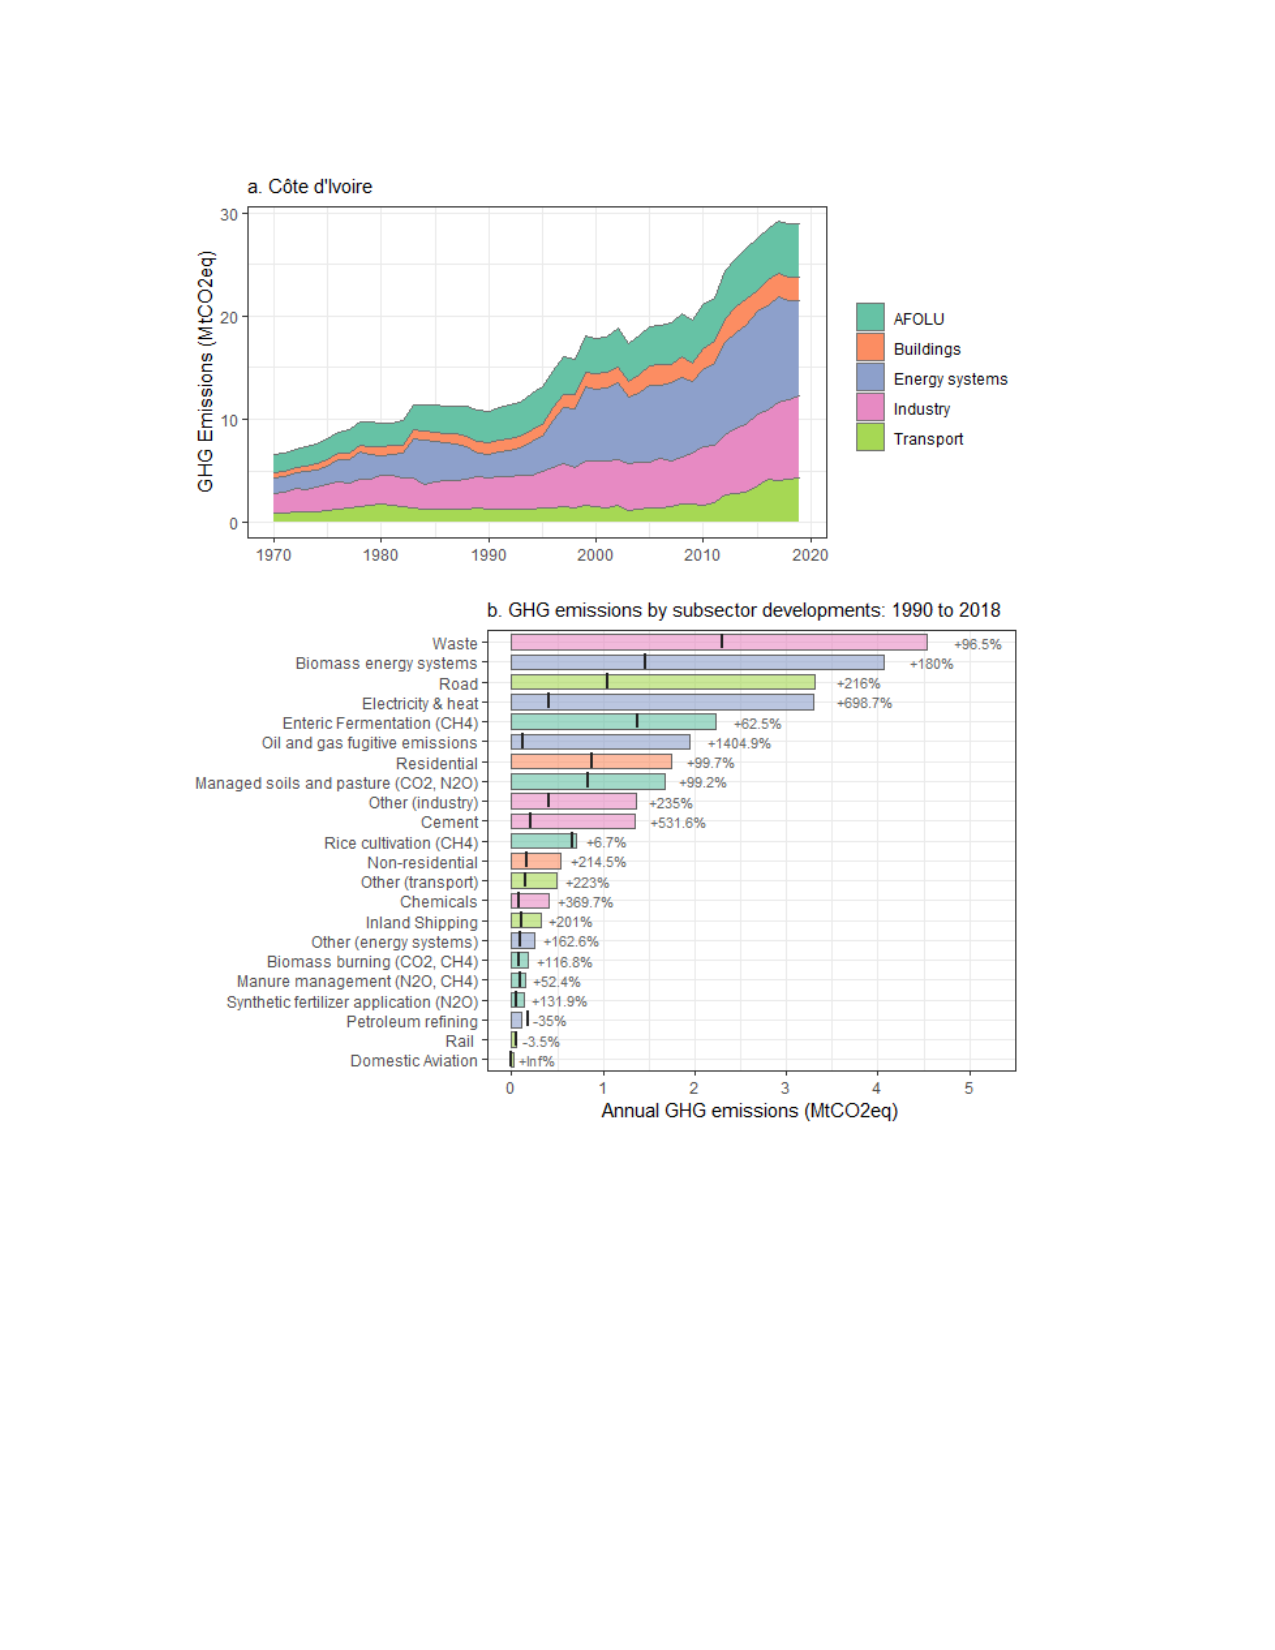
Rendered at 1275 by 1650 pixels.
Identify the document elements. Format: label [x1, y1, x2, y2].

picture [168, 150, 1044, 1150]
